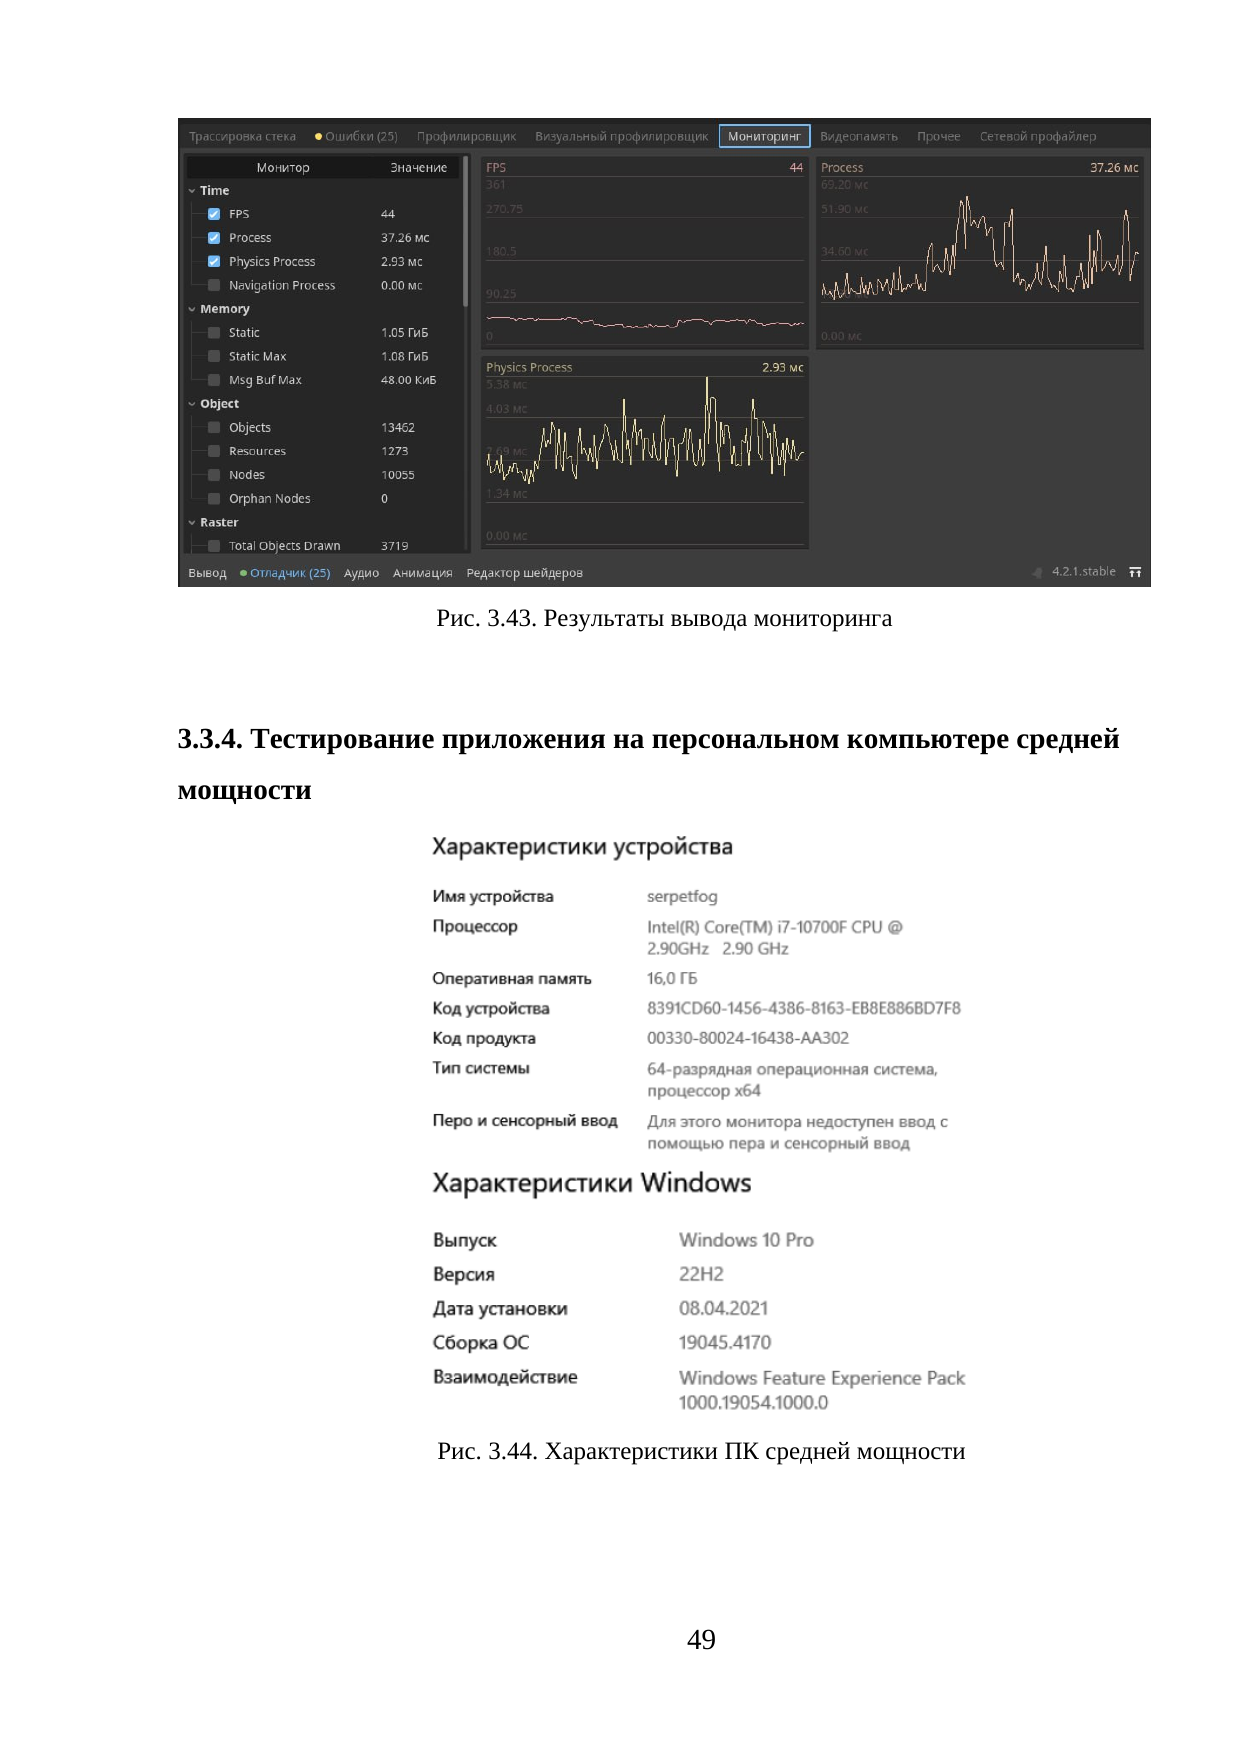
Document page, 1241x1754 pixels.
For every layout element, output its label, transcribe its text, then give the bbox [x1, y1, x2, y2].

subtitle Тестирование приложения на персональном компьютере средней мощности [177, 722, 1152, 806]
picture [178, 118, 1151, 587]
picture [421, 828, 982, 1419]
